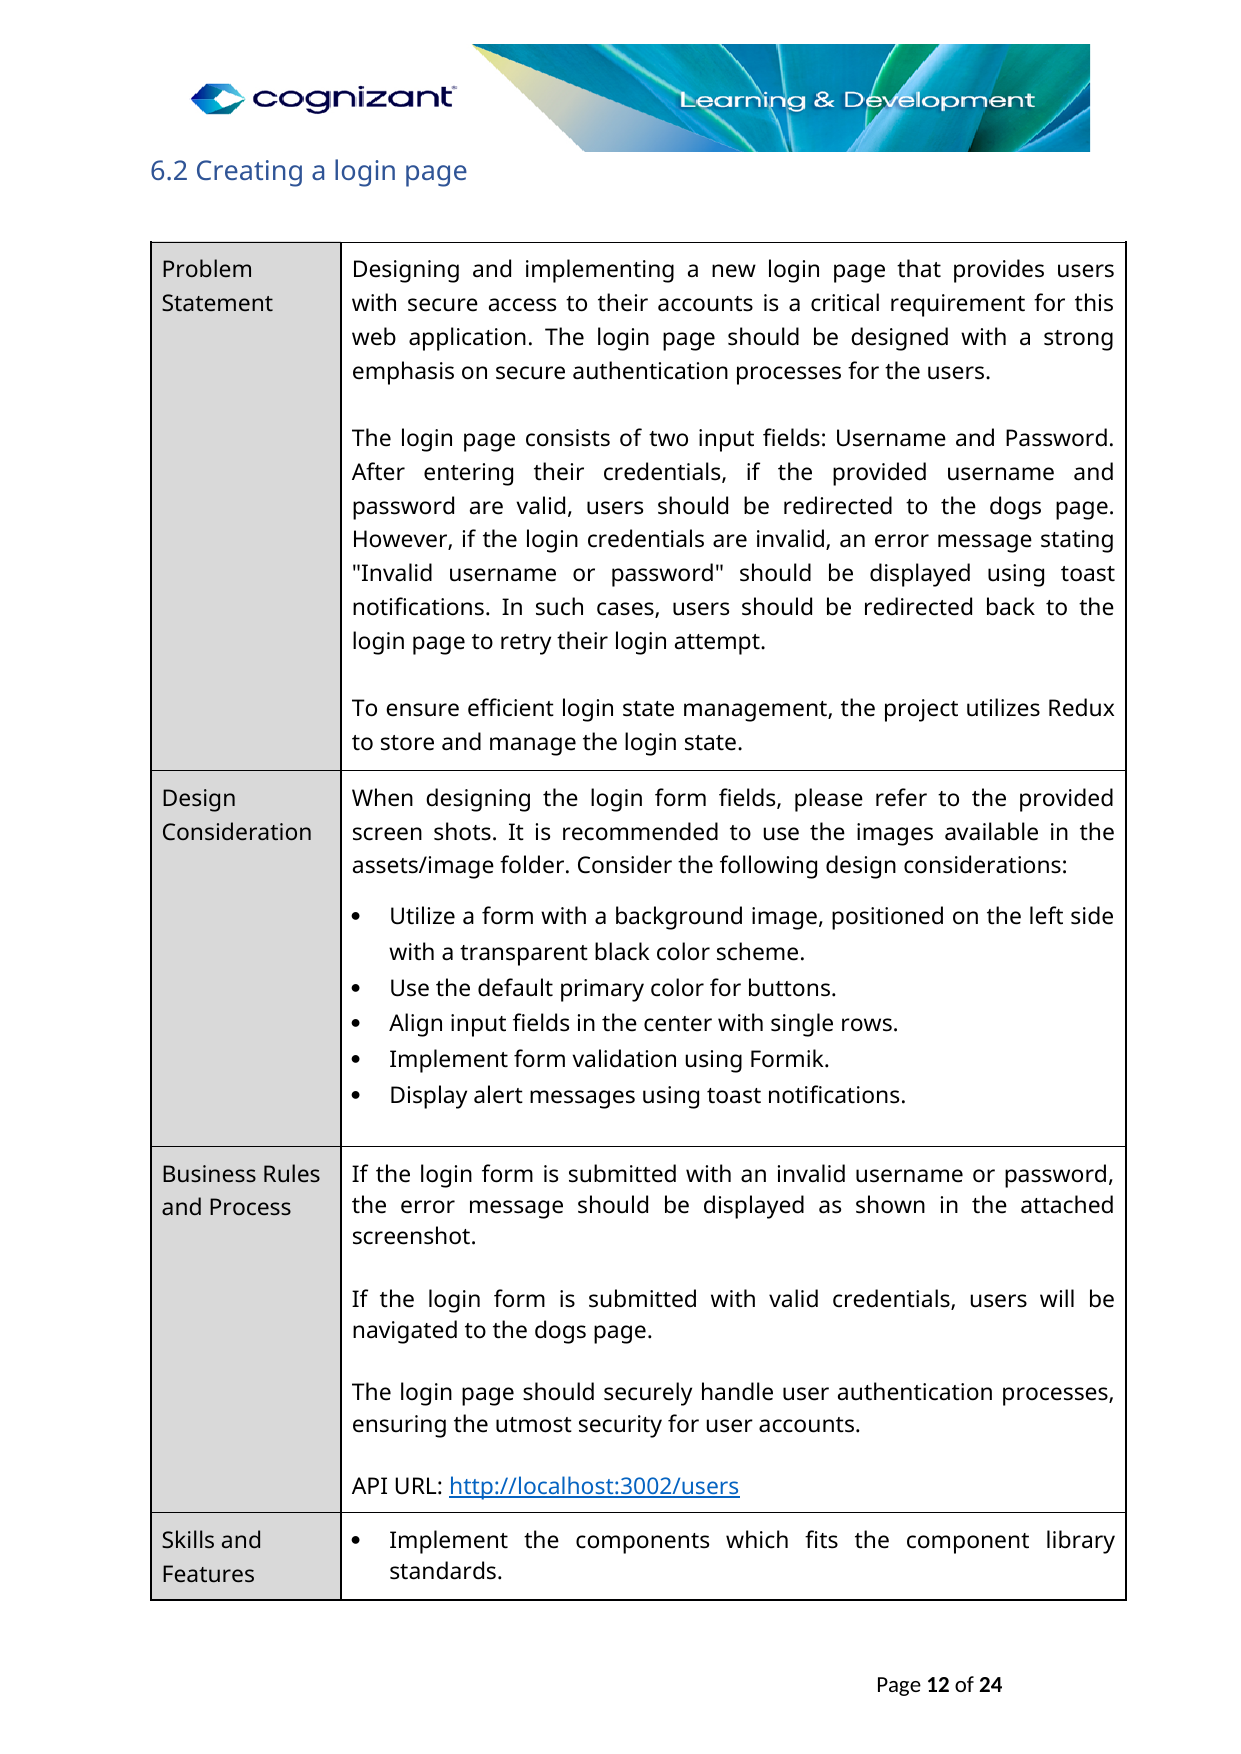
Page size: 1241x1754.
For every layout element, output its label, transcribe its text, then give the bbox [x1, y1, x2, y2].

table_cell When designing the login form fields, please refer to the provided screen shots. It is recommended to use the images available in the assets/image folder. Consider the following design considerations: Utilize a form with a background image, positioned on the left side with a transparent black color scheme. Use the default primary color for buttons. Align input fields in the center with single rows. Implement form validation using Formik. Display alert messages using toast notifications. [342, 771, 1125, 1146]
subtitle 6.2 Creating a login page [150, 152, 1090, 188]
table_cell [152, 1513, 340, 1599]
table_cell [342, 1513, 1125, 1599]
table_header Problem Statement [152, 243, 340, 770]
table_header Designing and implementing a new login page that provides users with secure access to their accounts is a critical requirement for this web application. The login page should be designed with a strong emphasis on secure authentication processes for the users. The login page consists of two input fields: Username and Password. After entering their credentials, if the provided username and password are valid, users should be redirected to the dogs page. However, if the login credentials are invalid, an error message stating "Invalid username or password" should be displayed using toast notifications. In such cases, users should be redirected back to the login page to retry their login attempt. To ensure efficient login state management, the project utilizes Redux to store and manage the login state. [342, 243, 1125, 770]
table_cell Design Consideration [152, 771, 340, 1146]
table_cell Business Rules and Process [152, 1147, 340, 1512]
table_cell If the login form is submitted with an invalid username or password, the error message should be displayed as shown in the attached screenshot. If the login form is submitted with valid credentials, users will be navigated to the dogs page. The login page should securely handle user authentication processes, ensuring the utmost security for user accounts. API URL: http://localhost:3002/users [342, 1147, 1125, 1512]
